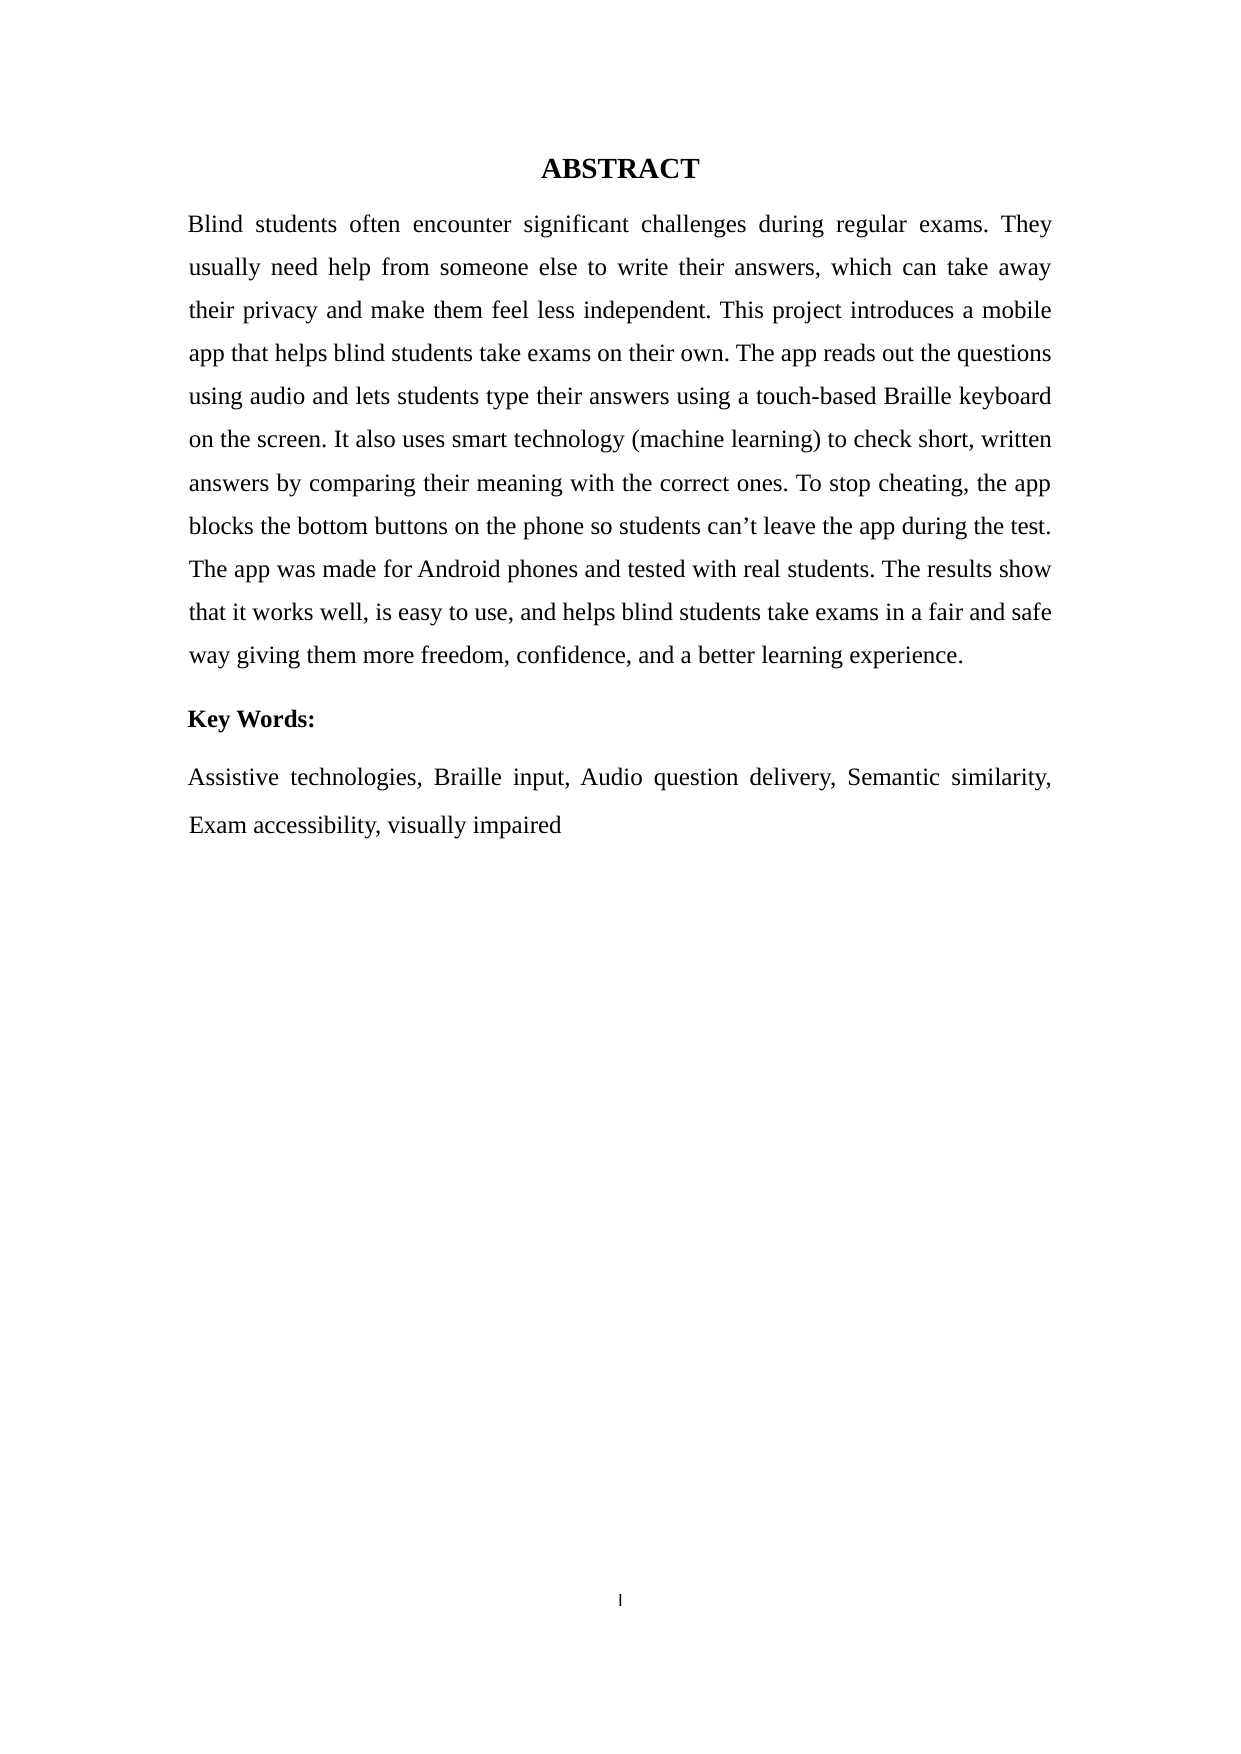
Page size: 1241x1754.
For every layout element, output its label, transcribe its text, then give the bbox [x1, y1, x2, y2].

text Blind students often encounter significant challenges during regular exams. They usually need help from someone else to write their answers, which can take away their privacy and make them feel less independent. This project introduces a mobile app that helps blind students take exams on their own. The app reads out the questions using audio and lets students type their answers using a touch-based Braille keyboard on the screen. It also uses smart technology (machine learning) to check short, written answers by comparing their meaning with the correct ones. To stop cheating, the app blocks the bottom buttons on the phone so students can’t leave the app during the test. The app was made for Android phones and tested with real students. The results show that it works well, is easy to use, and helps blind students take exams in a fair and safe way giving them more freedom, confidence, and a better learning experience. [187, 209, 1053, 669]
subtitle ABSTRACT [188, 151, 1053, 184]
text Assistive technologies, Braille input, Audio question delivery, Semantic similarity, Exam accessibility, visually impaired [187, 762, 1053, 839]
text Key Words: [187, 704, 1053, 733]
